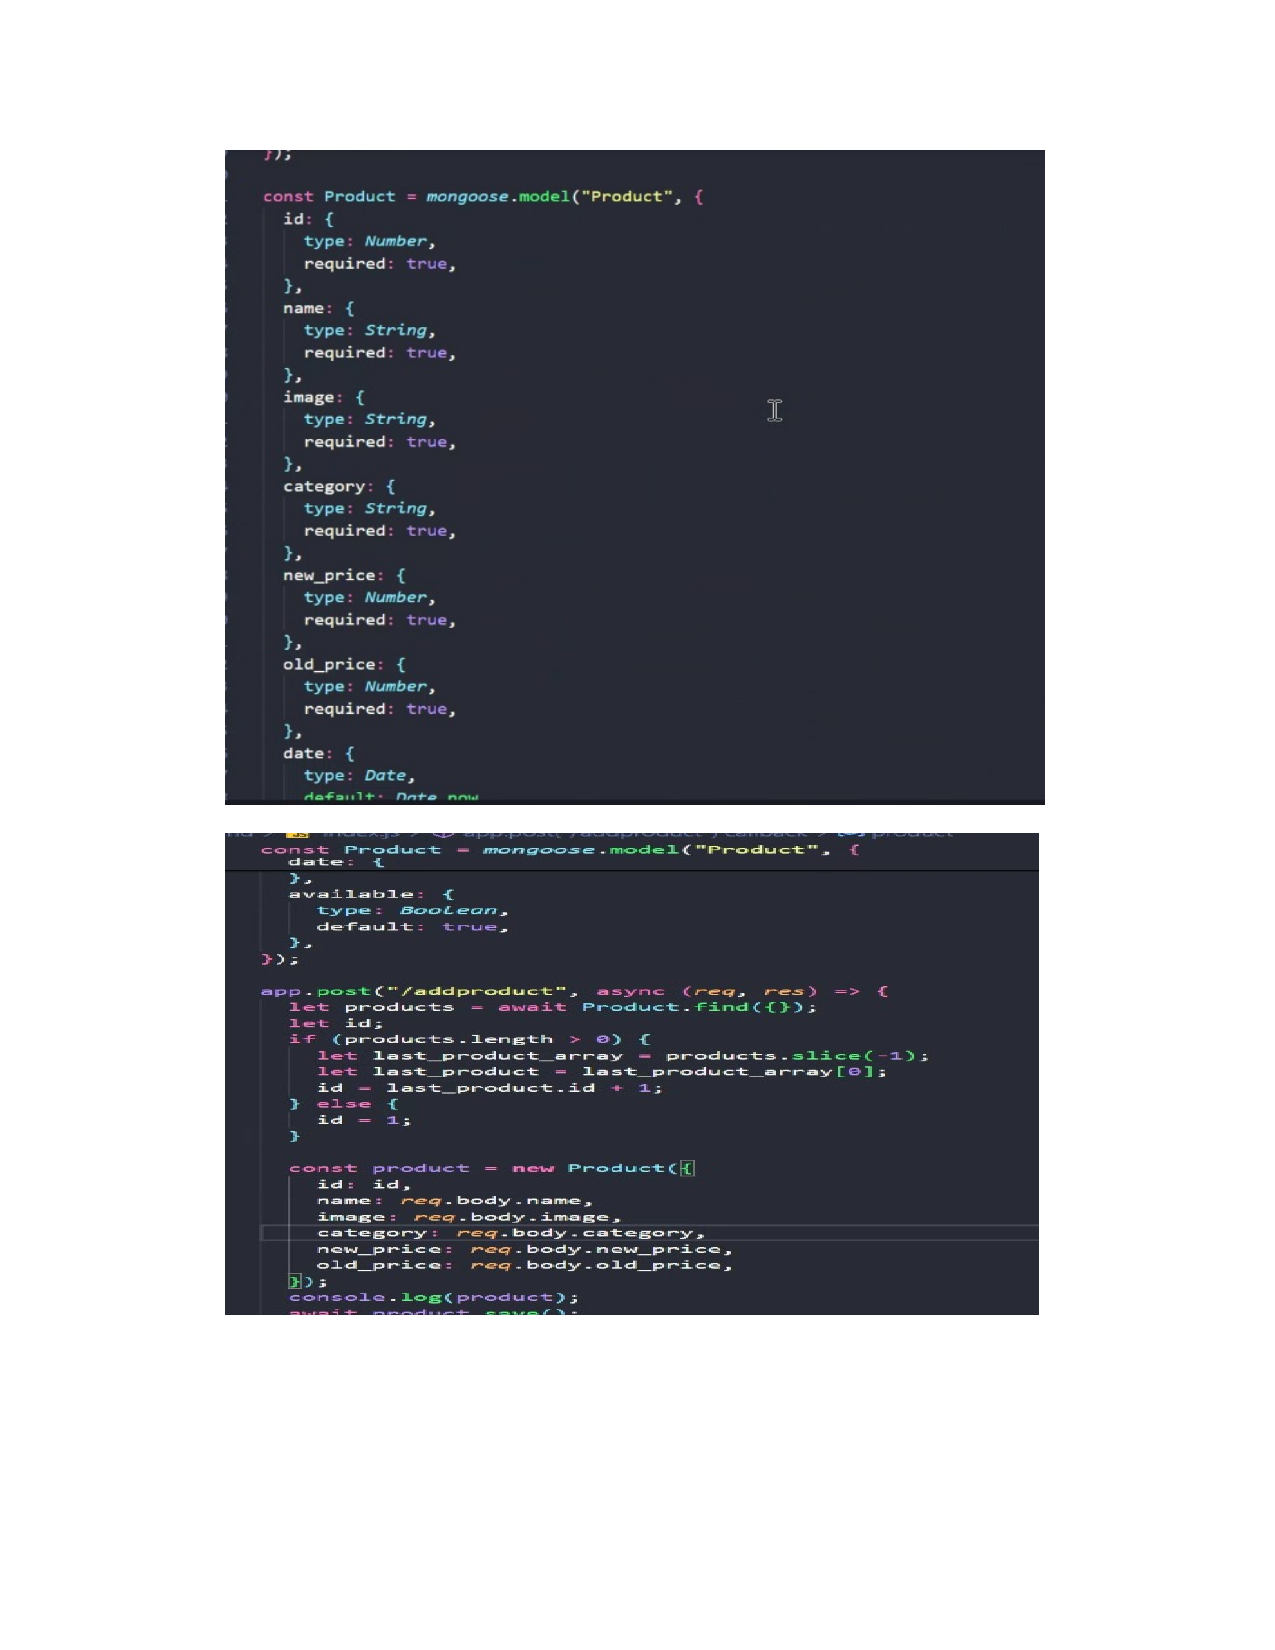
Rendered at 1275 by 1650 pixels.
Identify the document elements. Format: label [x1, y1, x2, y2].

picture [225, 150, 1045, 805]
picture [225, 833, 1039, 1315]
